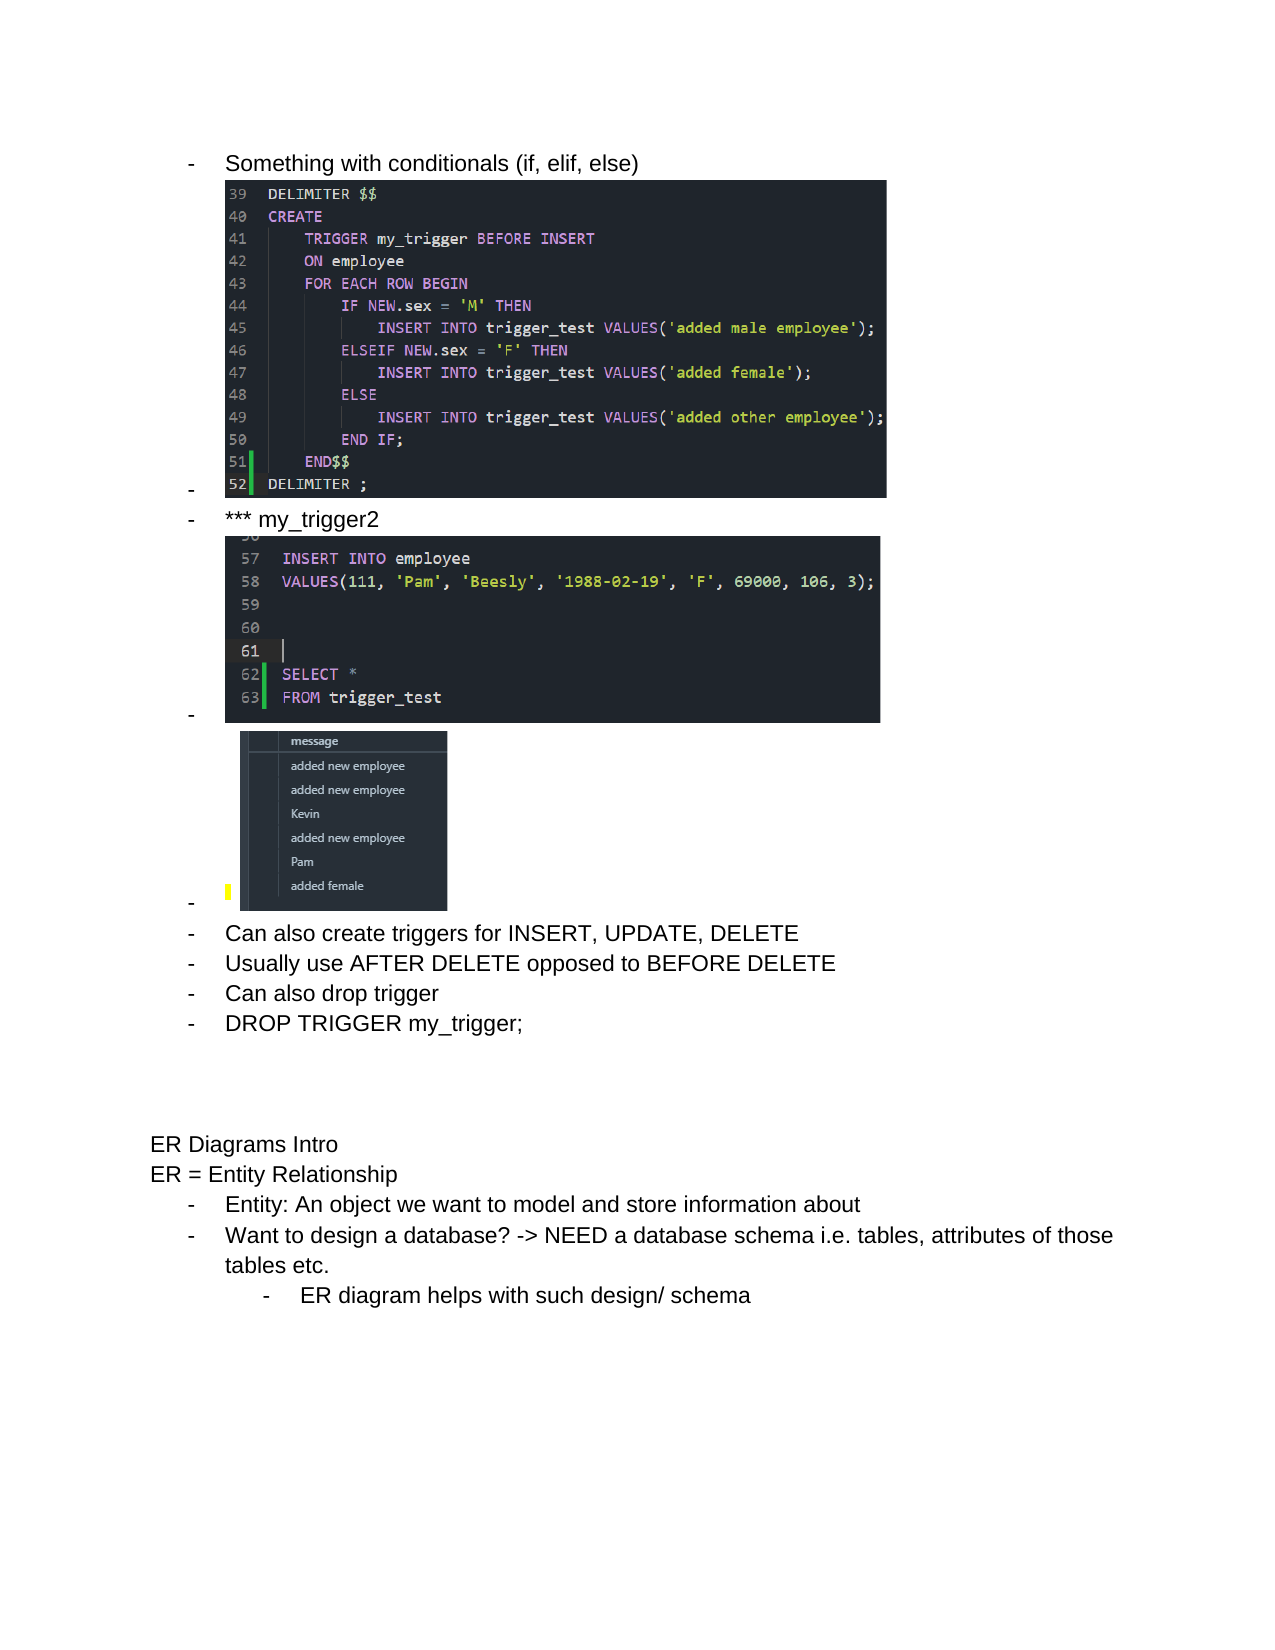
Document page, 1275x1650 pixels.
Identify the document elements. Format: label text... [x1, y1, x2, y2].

picture [225, 536, 881, 723]
list *** my_trigger2 [187, 506, 1125, 532]
list Entity: An object we want to model and store information about [187, 1191, 1125, 1218]
list Can also drop trigger [187, 980, 1125, 1006]
text ER Diagrams Intro [150, 1131, 1125, 1157]
list Can also create triggers for INSERT, UPDATE, DELETE [187, 919, 1125, 946]
list DROP TRIGGER my_trigger; [187, 1010, 1125, 1037]
list Usually use AFTER DELETE opposed to BEFORE DELETE [187, 950, 1125, 976]
picture [225, 731, 448, 911]
picture [225, 180, 887, 498]
list Something with conditionals (if, elif, else) [187, 150, 1125, 176]
list Want to design a database? -> NEED a database schema i.e. tables, attributes of those tables etc. [187, 1222, 1125, 1278]
text ER = Entity Relationship [150, 1161, 1125, 1188]
list ER diagram helps with such design/ schema [262, 1282, 1125, 1308]
